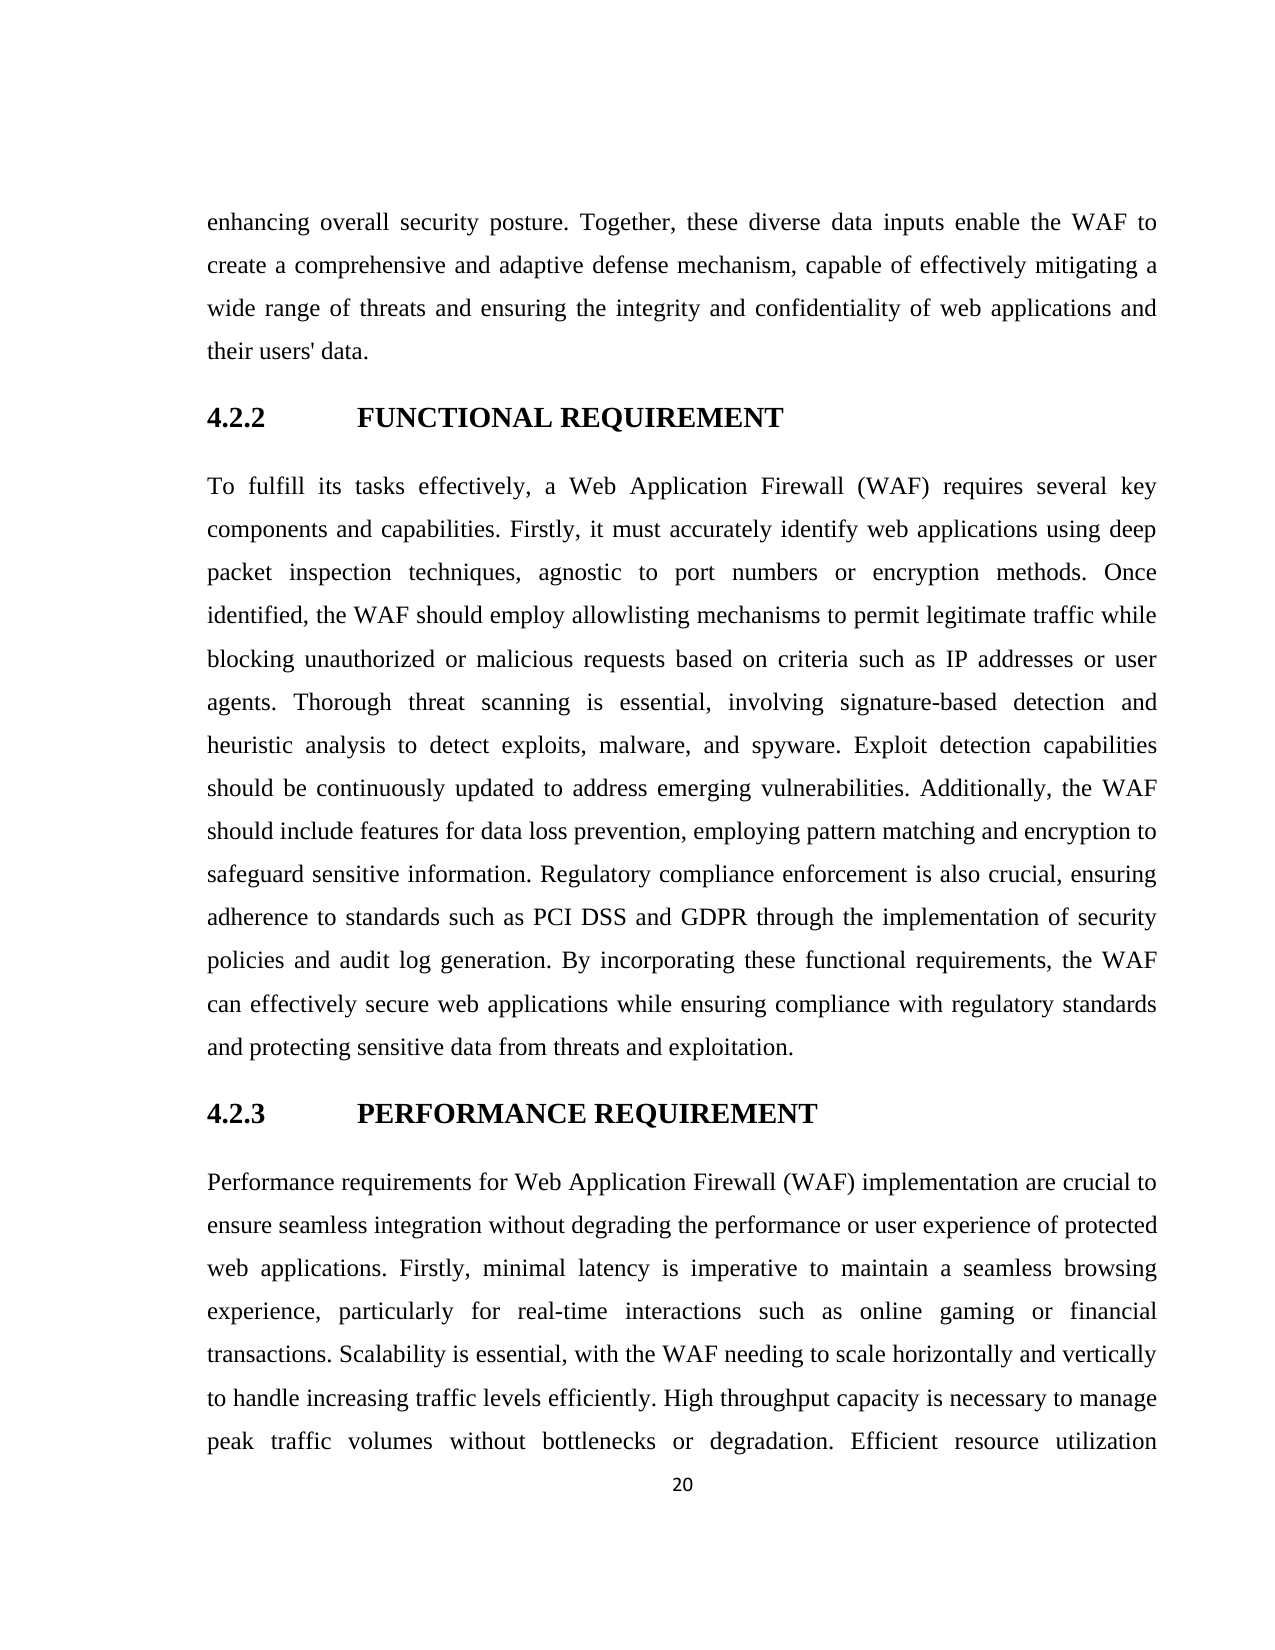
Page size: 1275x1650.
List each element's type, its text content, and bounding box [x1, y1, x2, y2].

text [207, 1167, 1158, 1454]
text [207, 207, 1158, 365]
text 4.2.2 FUNCTIONAL REQUIREMENT [207, 400, 1158, 434]
text 4.2.3 PERFORMANCE REQUIREMENT [207, 1096, 1158, 1129]
text To fulfill its tasks effectively, a Web Application Firewall (WAF) requires several key components and capabilities. Firstly, it must accurately identify web applications using deep packet inspection techniques, agnostic to port numbers or encryption methods. Once identified, the WAF should employ allowlisting mechanisms to permit legitimate traffic while blocking unauthorized or malicious requests based on criteria such as IP addresses or user agents. Thorough threat scanning is essential, involving signature-based detection and heuristic analysis to detect exploits, malware, and spyware. Exploit detection capabilities should be continuously updated to address emerging vulnerabilities. Additionally, the WAF should include features for data loss prevention, employing pattern matching and encryption to safeguard sensitive information. Regulatory compliance enforcement is also crucial, ensuring adherence to standards such as PCI DSS and GDPR through the implementation of security policies and audit log generation. By incorporating these functional requirements, the WAF can effectively secure web applications while ensuring compliance with regulatory standards and protecting sensitive data from threats and exploitation. [207, 471, 1158, 1061]
